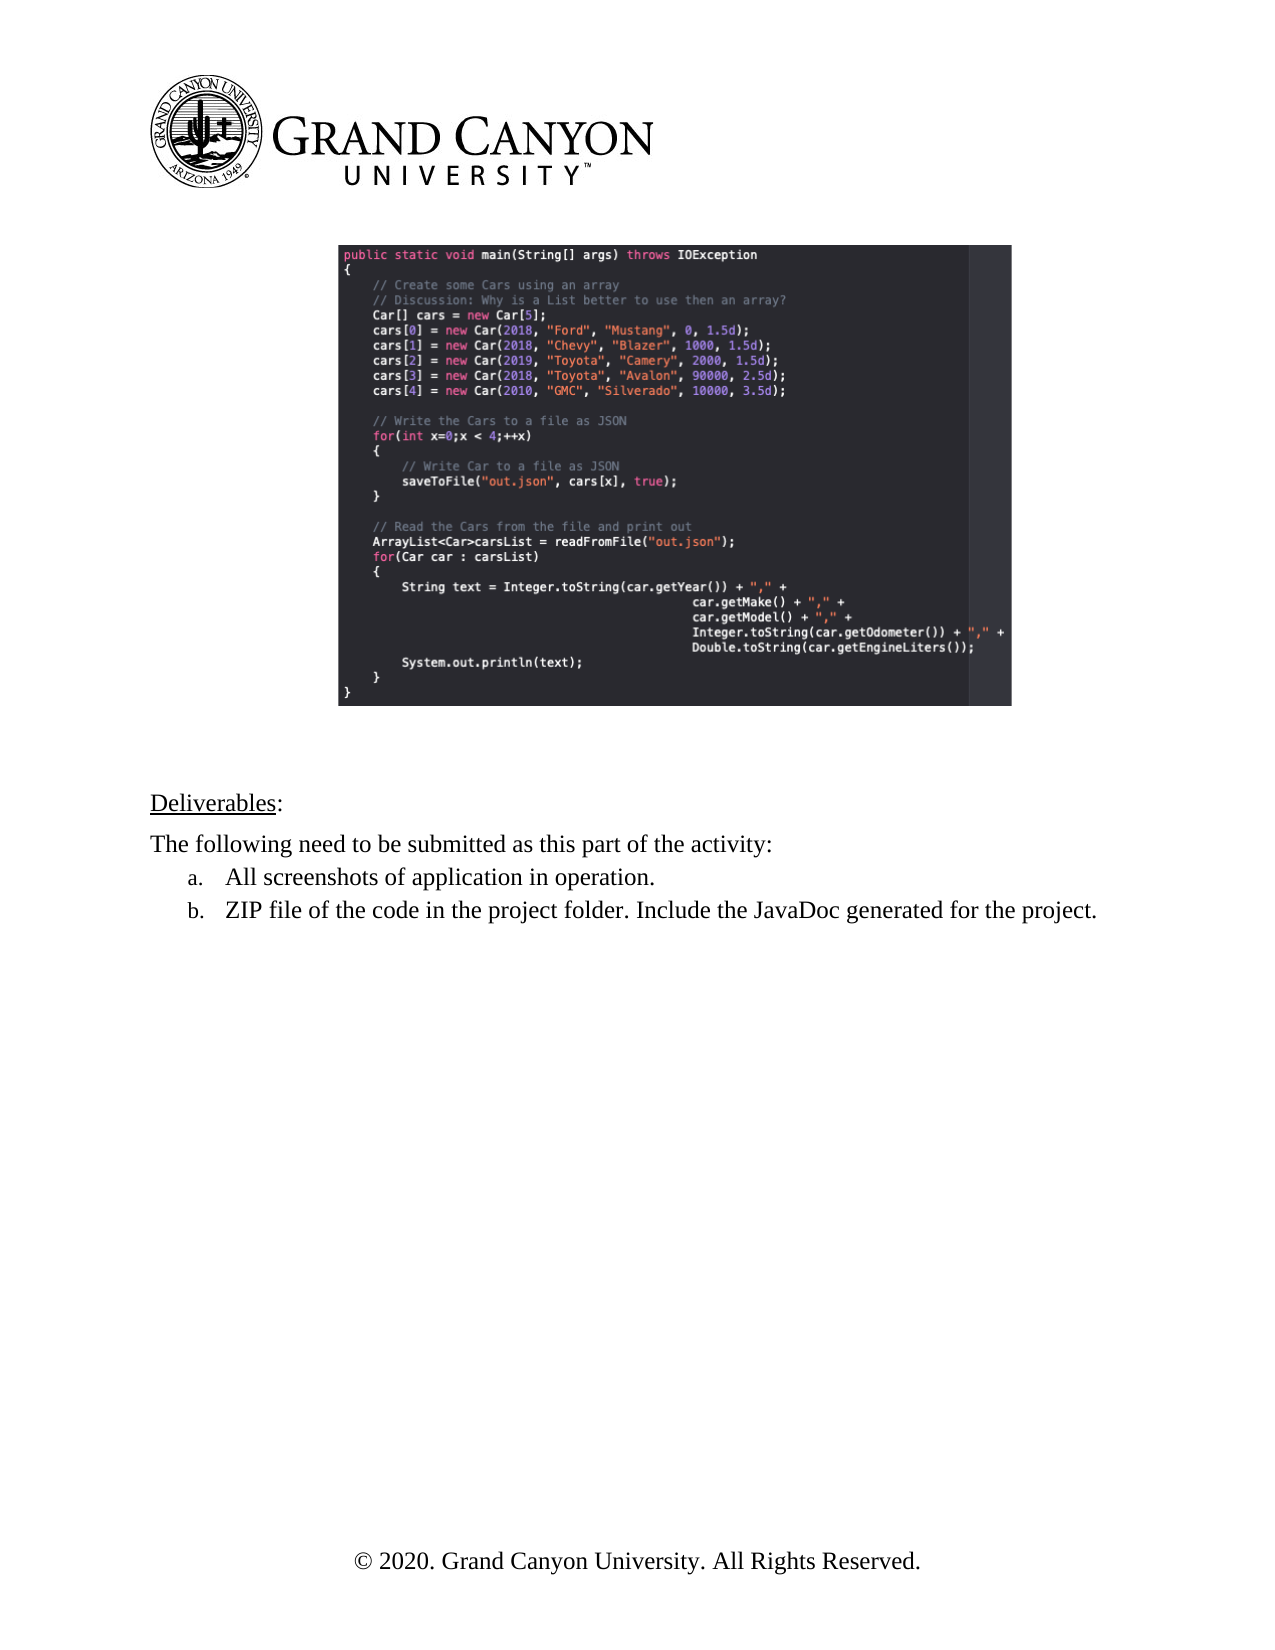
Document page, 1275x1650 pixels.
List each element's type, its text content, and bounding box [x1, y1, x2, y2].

picture [338, 245, 1012, 706]
list All screenshots of application in operation. [187, 862, 1125, 891]
list ZIP file of the code in the project folder. Include the JavaDoc generated for the project. [187, 896, 1125, 924]
text Deliverables: [150, 788, 1125, 817]
list The following need to be submitted as this part of the activity: [150, 829, 1125, 858]
picture [150, 75, 654, 188]
